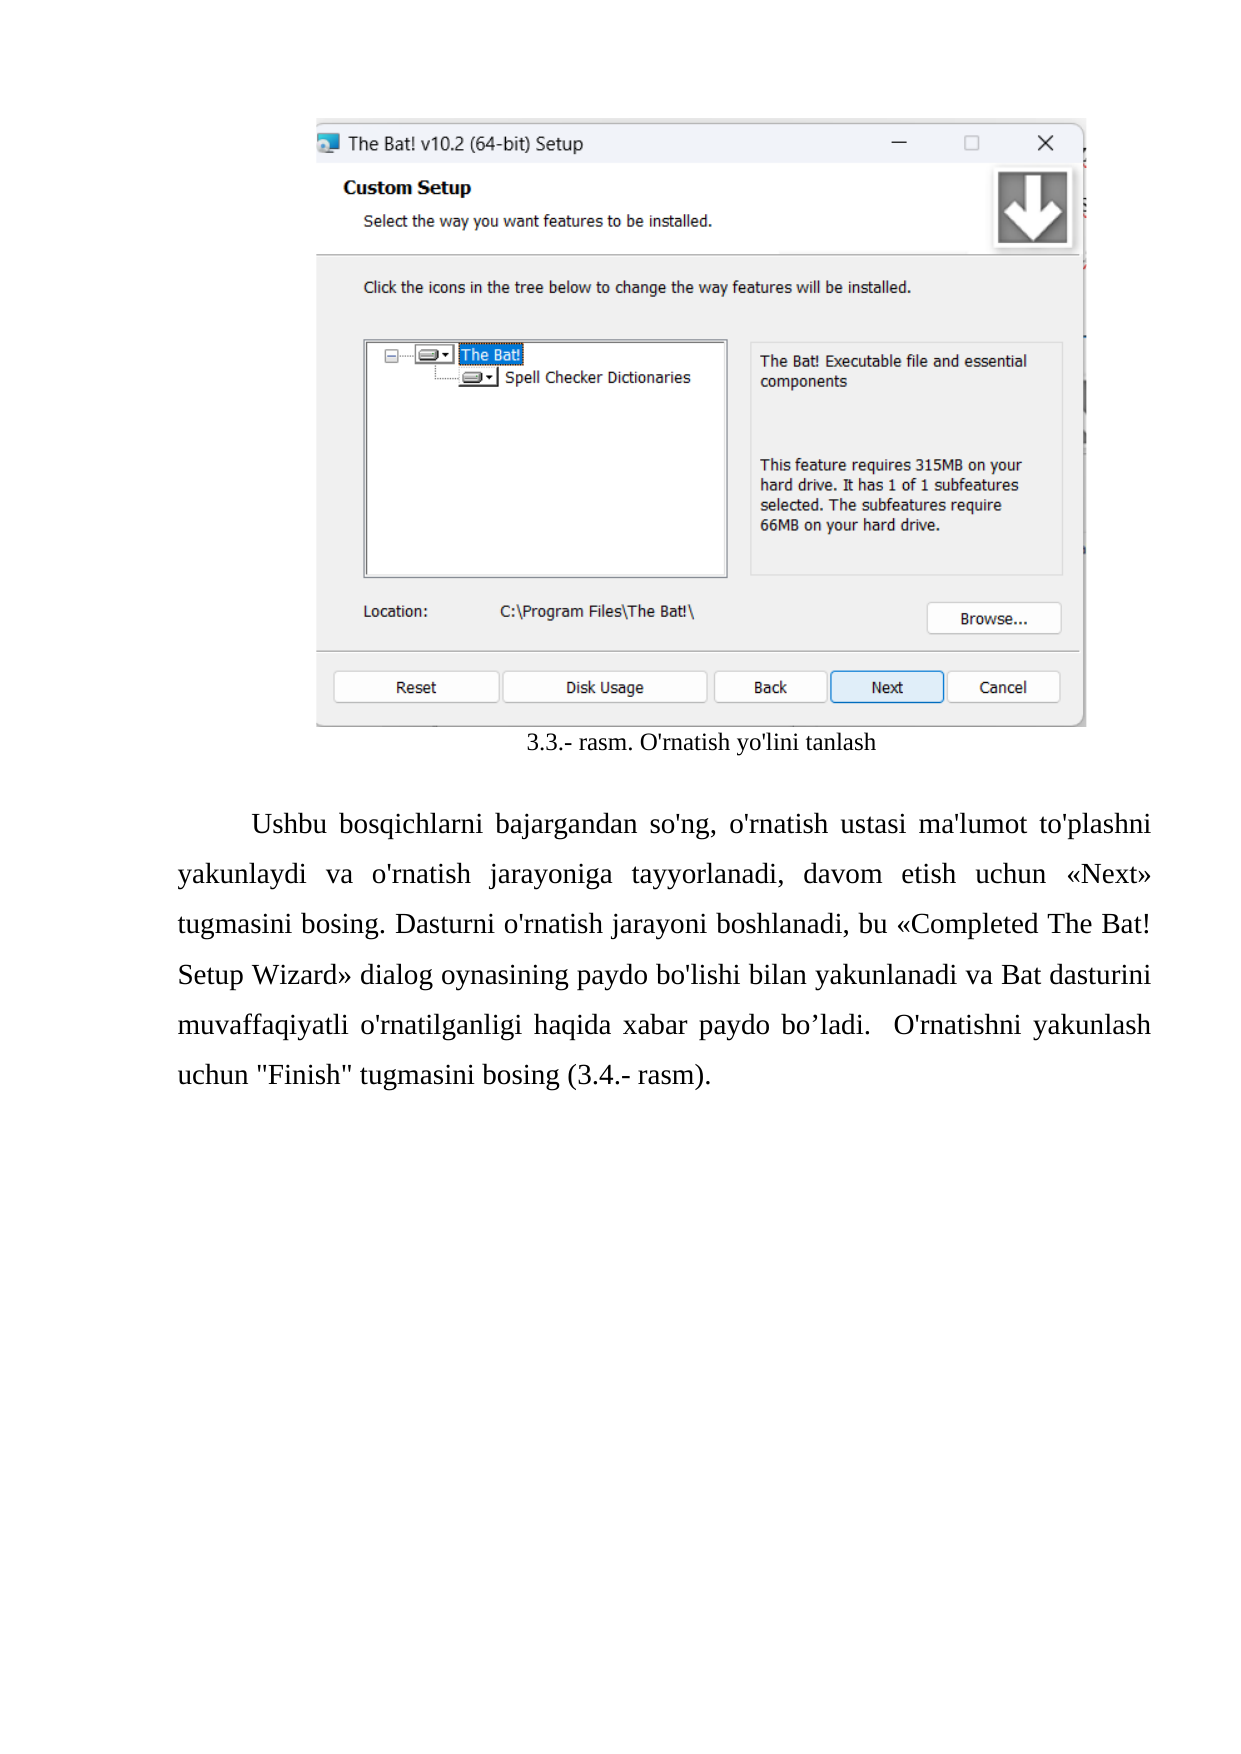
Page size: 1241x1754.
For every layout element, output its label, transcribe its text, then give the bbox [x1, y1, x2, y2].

text 3.3.- rasm. O'rnatish yo'lini tanlash [177, 727, 1152, 756]
picture [316, 118, 1087, 727]
text Ushbu bosqichlarni bajargandan so'ng, o'rnatish ustasi ma'lumot to'plashni yakunlaydi va o'rnatish jarayoniga tayyorlanadi, davom etish uchun «Next» tugmasini bosing. Dasturni o'rnatish jarayoni boshlanadi, bu «Completed The Bat! Setup Wizard» dialog oynasining paydo bo'lishi bilan yakunlanadi va Bat dasturini muvaffaqiyatli o'rnatilganligi haqida xabar paydo bo’ladi. O'rnatishni yakunlash uchun "Finish" tugmasini bosing (3.4.- rasm). [177, 806, 1152, 1091]
